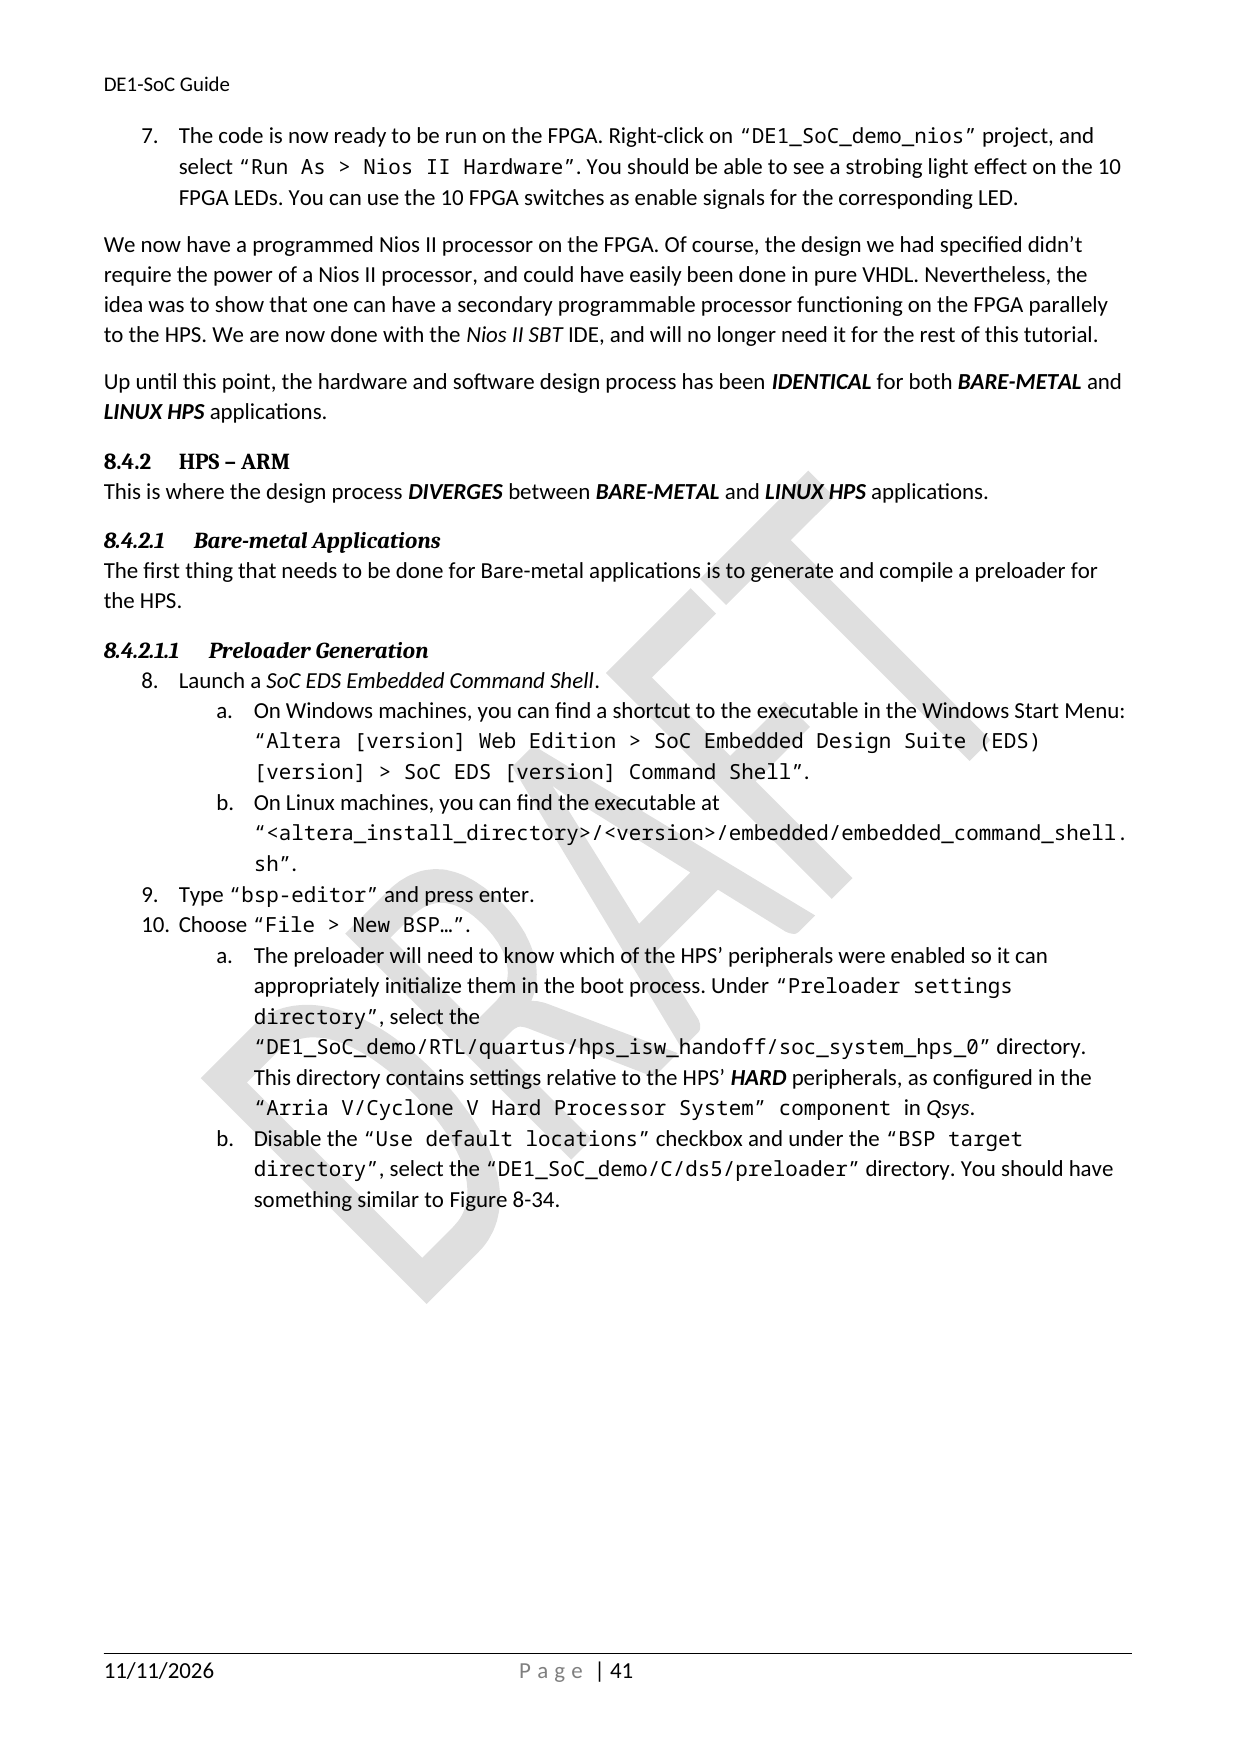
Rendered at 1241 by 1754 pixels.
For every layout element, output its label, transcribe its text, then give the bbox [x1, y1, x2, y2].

subtitle HPS – ARM [103, 448, 1132, 475]
list Type “bsp-editor” and press enter. [141, 880, 1132, 908]
list The preloader will need to know which of the HPS’ peripherals were enabled so it can appropriately initialize them in the boot process. Under “Preloader settings directory”, select the “DE1_SoC_demo/RTL/quartus/hps_isw_handoff/soc_system_hps_0” directory. This directory contains settings relative to the HPS’ hard peripherals, as configured in the “Arria V/Cyclone V Hard Processor System” component in Qsys. [216, 941, 1132, 1122]
subtitle Bare-metal Applications [103, 528, 1132, 554]
text This is where the design process diverges between Bare-metal and Linux HPS applications. [103, 477, 1132, 505]
text Up until this point, the hardware and software design process has been identical for both Bare-metal and Linux HPS applications. [103, 367, 1132, 426]
list On Windows machines, you can find a shortcut to the executable in the Windows Start Menu: “Altera [version] Web Edition > SoC Embedded Design Suite (EDS) [version] > SoC EDS [version] Command Shell”. [216, 696, 1132, 786]
list Choose “File > New BSP…”. [141, 910, 1132, 939]
list Launch a SoC EDS Embedded Command Shell. [141, 666, 1132, 694]
text The first thing that needs to be done for Bare-metal applications is to generate and compile a preloader for the HPS. [103, 556, 1132, 615]
list The code is now ready to be run on the FPGA. Right-click on “DE1_SoC_demo_nios” project, and select “Run As > Nios II Hardware”. You should be able to see a strobing light effect on the 10 FPGA LEDs. You can use the 10 FPGA switches as enable signals for the corresponding LED. [141, 122, 1132, 211]
subtitle Preloader Generation [103, 638, 1132, 664]
text We now have a programmed Nios II processor on the FPGA. Of course, the design we had specified didn’t require the power of a Nios II processor, and could have easily been done in pure VHDL. Nevertheless, the idea was to show that one can have a secondary programmable processor functioning on the FPGA parallely to the HPS. We are now done with the Nios II SBT IDE, and will no longer need it for the rest of this tutorial. [103, 230, 1132, 348]
list On Linux machines, you can find the executable at “<altera_install_directory>/<version>/embedded/embedded_command_shell.sh”. [216, 788, 1132, 877]
